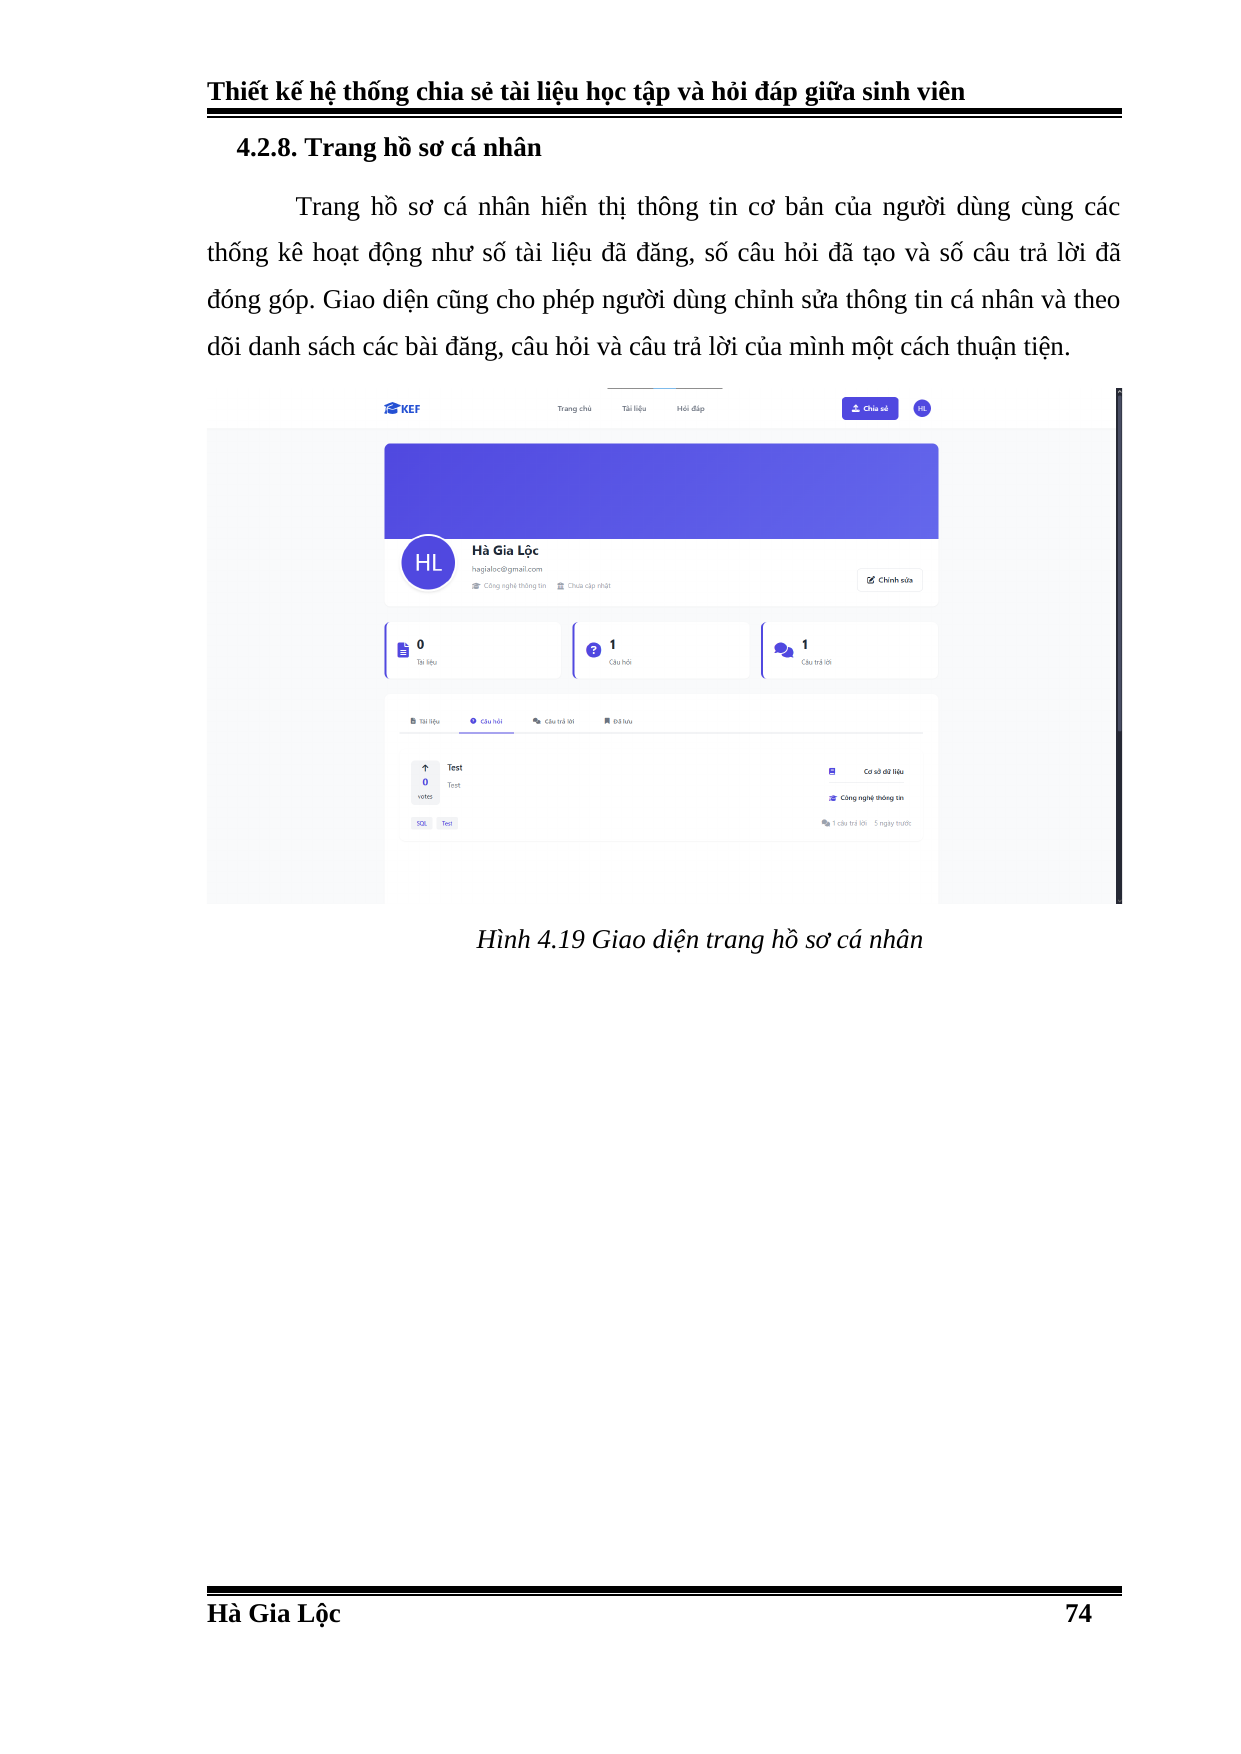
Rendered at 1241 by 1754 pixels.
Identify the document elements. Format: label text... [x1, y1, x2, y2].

picture [206, 388, 1123, 904]
subtitle Trang hồ sơ cá nhân [222, 131, 1122, 162]
text Trang hồ sơ cá nhân hiển thị thông tin cơ bản của người dùng cùng các thống kê hoạt động như số tài liệu đã đăng, số câu hỏi đã tạo và số câu trả lời đã đóng góp. Giao diện cũng cho phép người dùng chỉnh sửa thông tin cá nhân và theo dõi danh sách các bài đăng, câu hỏi và câu trả lời của mình một cách thuận tiện. [207, 190, 1122, 361]
